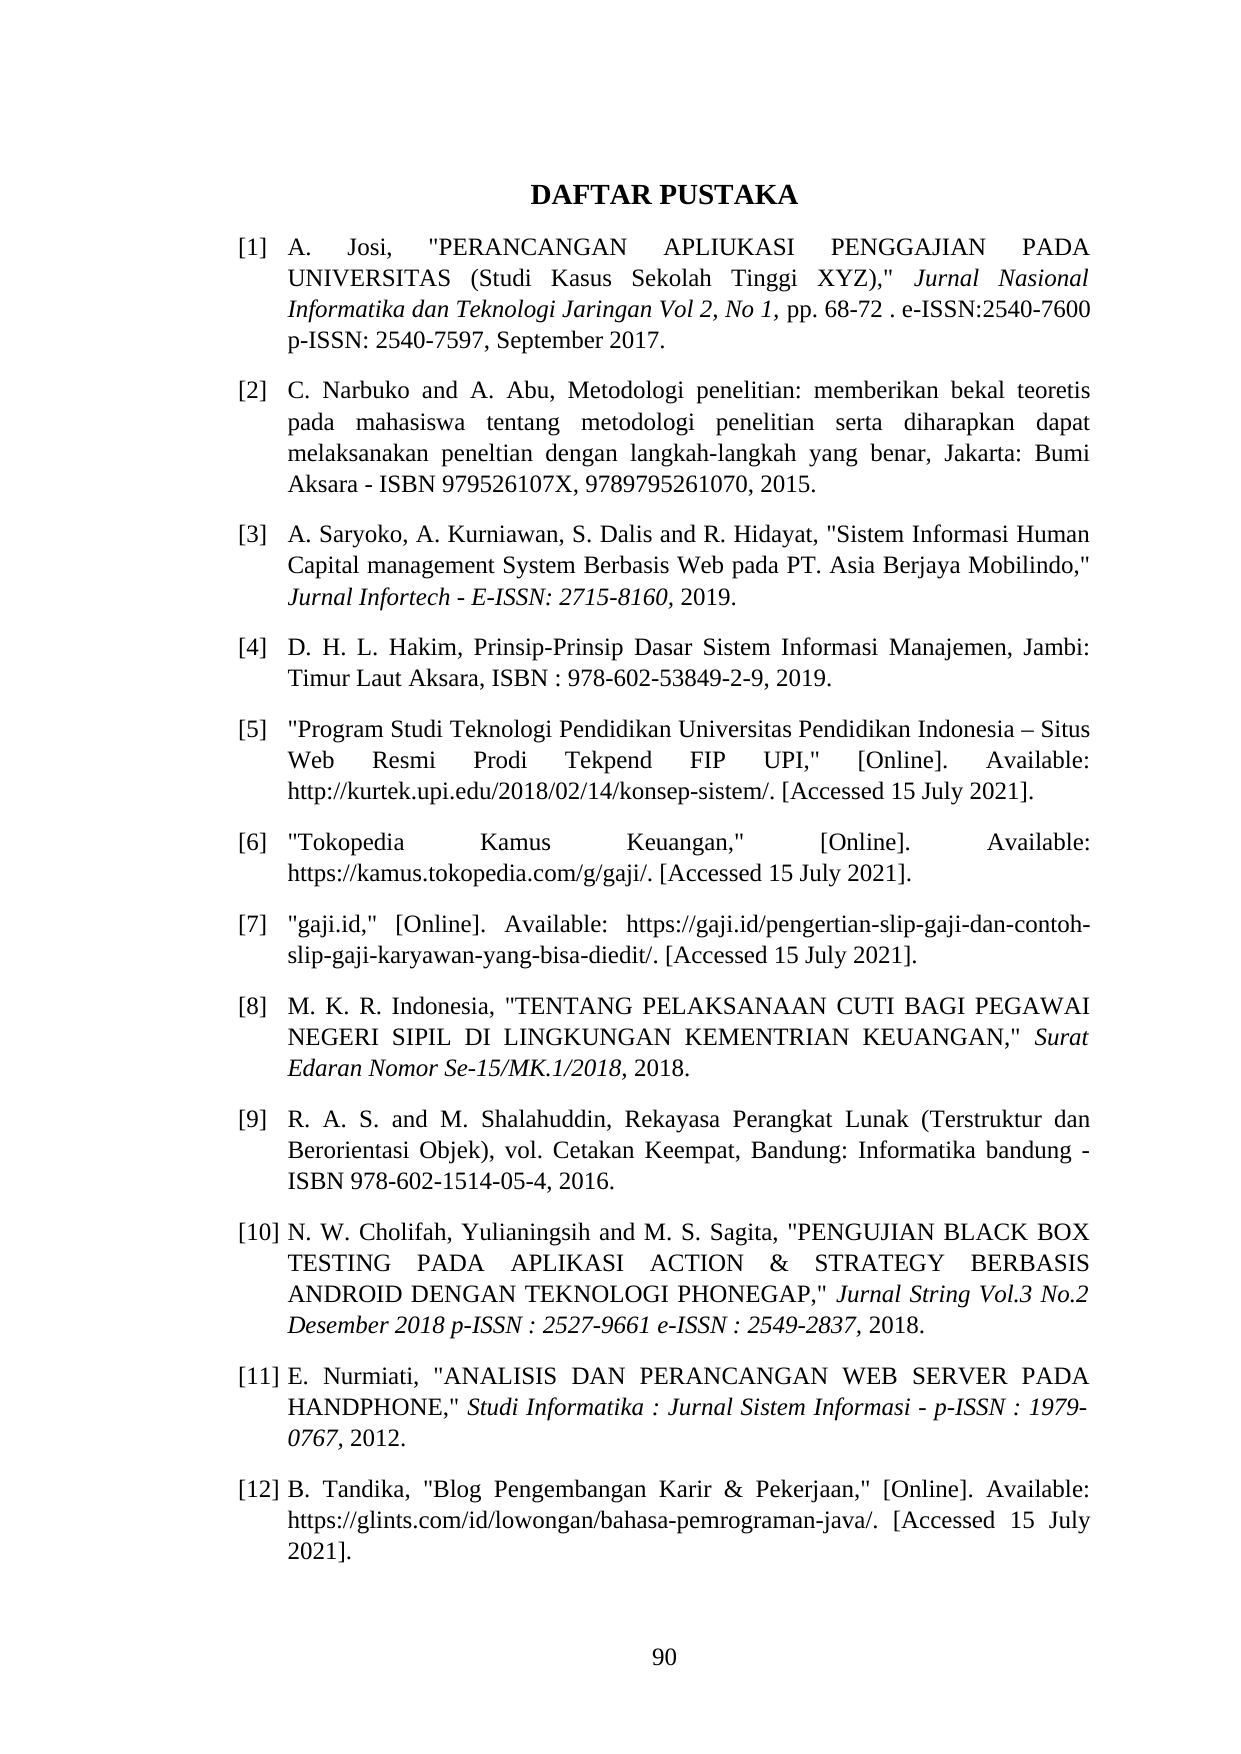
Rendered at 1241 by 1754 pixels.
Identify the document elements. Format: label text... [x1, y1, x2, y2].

subtitle DAFTAR PUSTAKA [236, 177, 1092, 211]
table_cell [9] [236, 1102, 286, 1215]
table_header A. Josi, "PERANCANGAN APLIUKASI PENGGAJIAN PADA UNIVERSITAS (Studi Kasus Sekolah Tinggi XYZ)," Jurnal Nasional Informatika dan Teknologi Jaringan Vol 2, No 1, pp. 68-72 . e-ISSN:2540-7600 p-ISSN: 2540-7597, September 2017. [286, 230, 1092, 374]
table_cell A. Saryoko, A. Kurniawan, S. Dalis and R. Hidayat, "Sistem Informasi Human Capital management System Berbasis Web pada PT. Asia Berjaya Mobilindo," Jurnal Infortech - E-ISSN: 2715-8160, 2019. [286, 518, 1092, 631]
table_cell [2] [236, 374, 286, 518]
table_cell M. K. R. Indonesia, "TENTANG PELAKSANAAN CUTI BAGI PEGAWAI NEGERI SIPIL DI LINGKUNGAN KEMENTRIAN KEUANGAN," Surat Edaran Nomor Se-15/MK.1/2018, 2018. [286, 989, 1092, 1102]
table_cell E. Nurmiati, "ANALISIS DAN PERANCANGAN WEB SERVER PADA HANDPHONE," Studi Informatika : Jurnal Sistem Informasi - p-ISSN : 1979-0767, 2012. [286, 1359, 1092, 1472]
table_cell N. W. Cholifah, Yulianingsih and M. S. Sagita, "PENGUJIAN BLACK BOX TESTING PADA APLIKASI ACTION & STRATEGY BERBASIS ANDROID DENGAN TEKNOLOGI PHONEGAP," Jurnal String Vol.3 No.2 Desember 2018 p-ISSN : 2527-9661 e-ISSN : 2549-2837, 2018. [286, 1215, 1092, 1359]
table_cell "Program Studi Teknologi Pendidikan Universitas Pendidikan Indonesia – Situs Web Resmi Prodi Tekpend FIP UPI," [Online]. Available: http://kurtek.upi.edu/2018/02/14/konsep-sistem/. [Accessed 15 July 2021]. [286, 713, 1092, 826]
table_cell [8] [236, 989, 286, 1102]
table_header [1] [236, 230, 286, 374]
table_cell "gaji.id," [Online]. Available: https://gaji.id/pengertian-slip-gaji-dan-contoh-slip-gaji-karyawan-yang-bisa-diedit/. [Accessed 15 July 2021]. [286, 908, 1092, 989]
table_cell [6] [236, 826, 286, 907]
table_cell "Tokopedia Kamus Keuangan," [Online]. Available: https://kamus.tokopedia.com/g/gaji/. [Accessed 15 July 2021]. [286, 826, 1092, 907]
table_cell [11] [236, 1359, 286, 1472]
table_cell D. H. L. Hakim, Prinsip-Prinsip Dasar Sistem Informasi Manajemen, Jambi: Timur Laut Aksara, ISBN : 978-602-53849-2-9, 2019. [286, 631, 1092, 713]
table_cell R. A. S. and M. Shalahuddin, Rekayasa Perangkat Lunak (Terstruktur dan Berorientasi Objek), vol. Cetakan Keempat, Bandung: Informatika bandung - ISBN 978-602-1514-05-4, 2016. [286, 1102, 1092, 1215]
table_cell [4] [236, 631, 286, 713]
table_cell [10] [236, 1215, 286, 1359]
table_cell [3] [236, 518, 286, 631]
table_cell [5] [236, 713, 286, 826]
table_cell C. Narbuko and A. Abu, Metodologi penelitian: memberikan bekal teoretis pada mahasiswa tentang metodologi penelitian serta diharapkan dapat melaksanakan peneltian dengan langkah-langkah yang benar, Jakarta: Bumi Aksara - ISBN 979526107X, 9789795261070, 2015. [286, 374, 1092, 518]
table_cell B. Tandika, "Blog Pengembangan Karir & Pekerjaan," [Online]. Available: https://glints.com/id/lowongan/bahasa-pemrograman-java/. [Accessed 15 July 2021]. [286, 1472, 1092, 1585]
table_cell [7] [236, 908, 286, 989]
table_cell [12] [236, 1472, 286, 1585]
